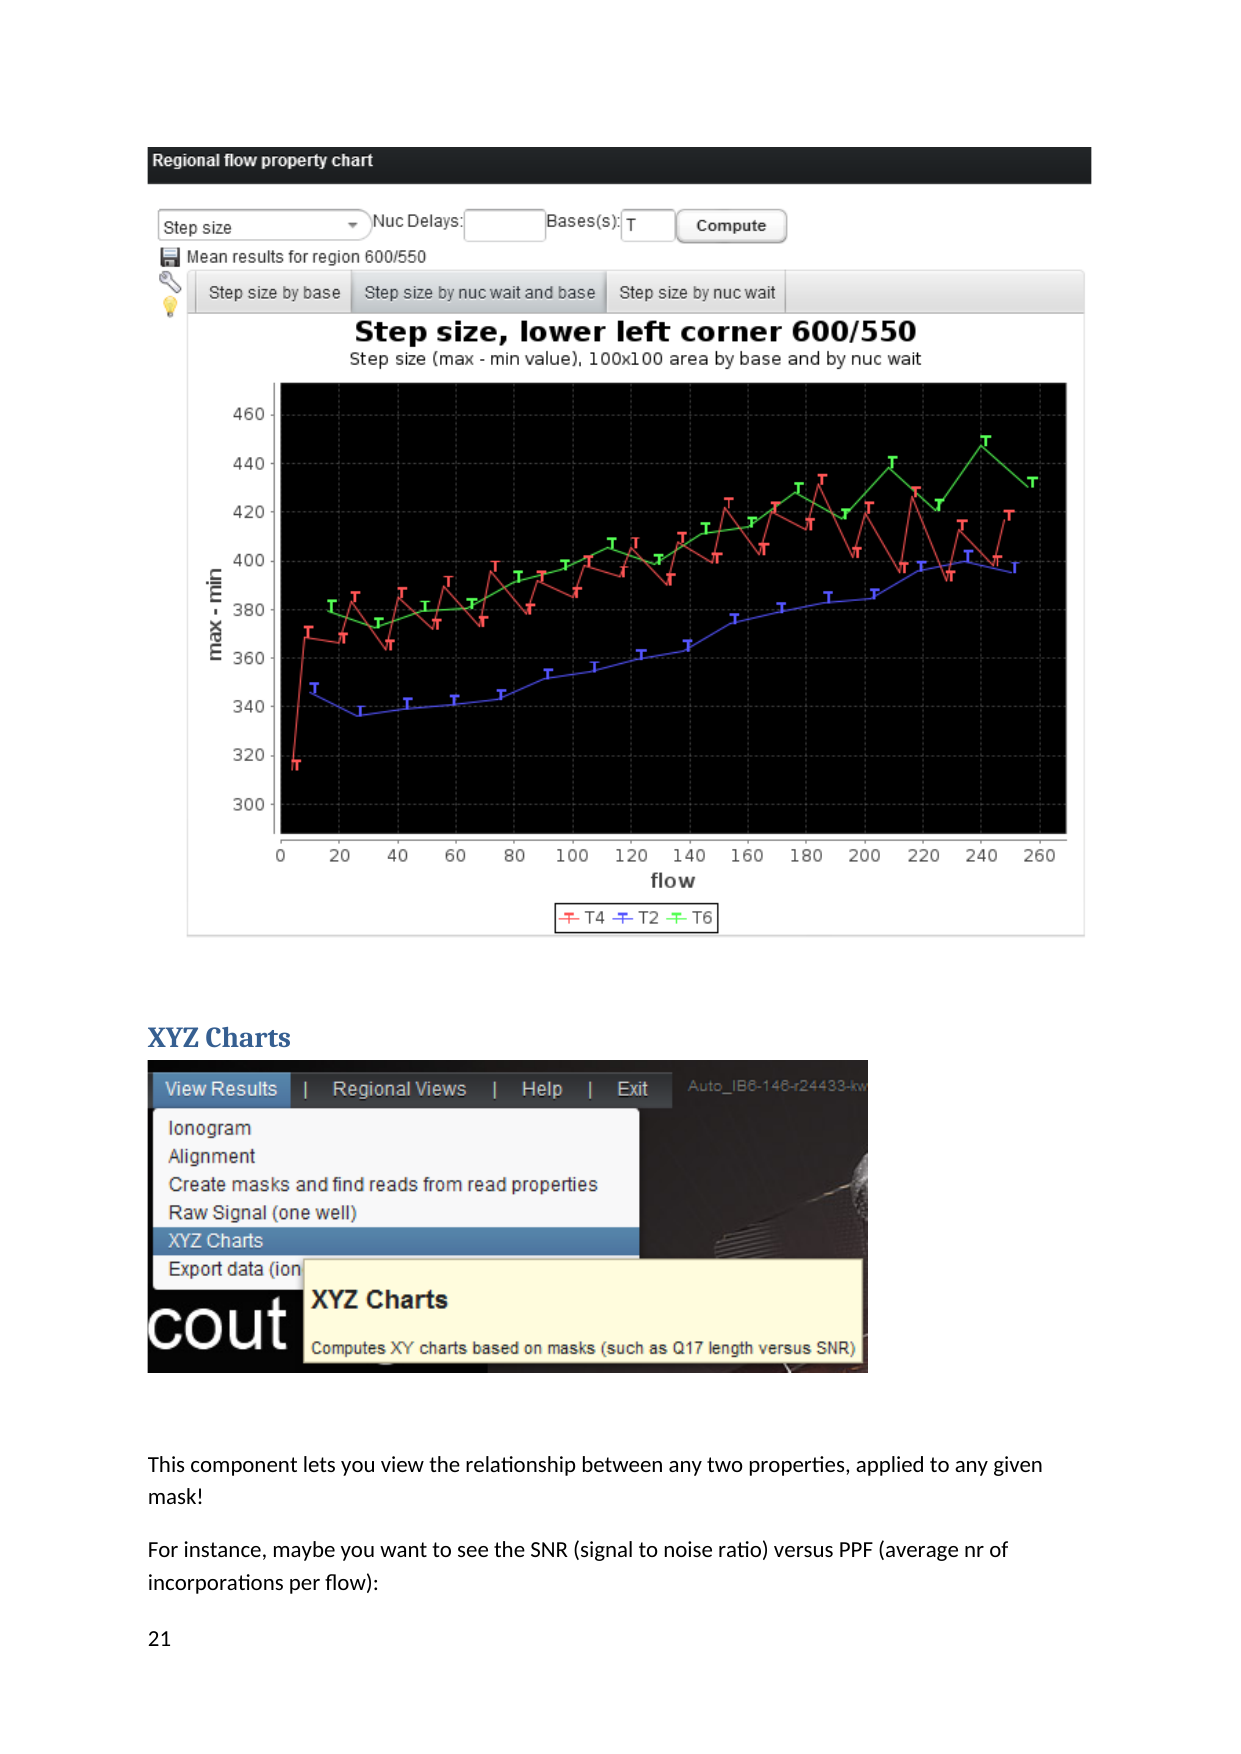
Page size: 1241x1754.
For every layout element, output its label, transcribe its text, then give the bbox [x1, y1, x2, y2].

subtitle XYZ Charts [148, 1022, 1093, 1055]
picture [147, 1060, 868, 1373]
text This component lets you view the relationship between any two properties, applied to any given mask! [148, 1450, 1093, 1511]
text For instance, maybe you want to see the SNR (signal to noise ratio) versus PPF (average nr of incorporations per flow): [148, 1536, 1093, 1596]
picture [147, 147, 1092, 968]
